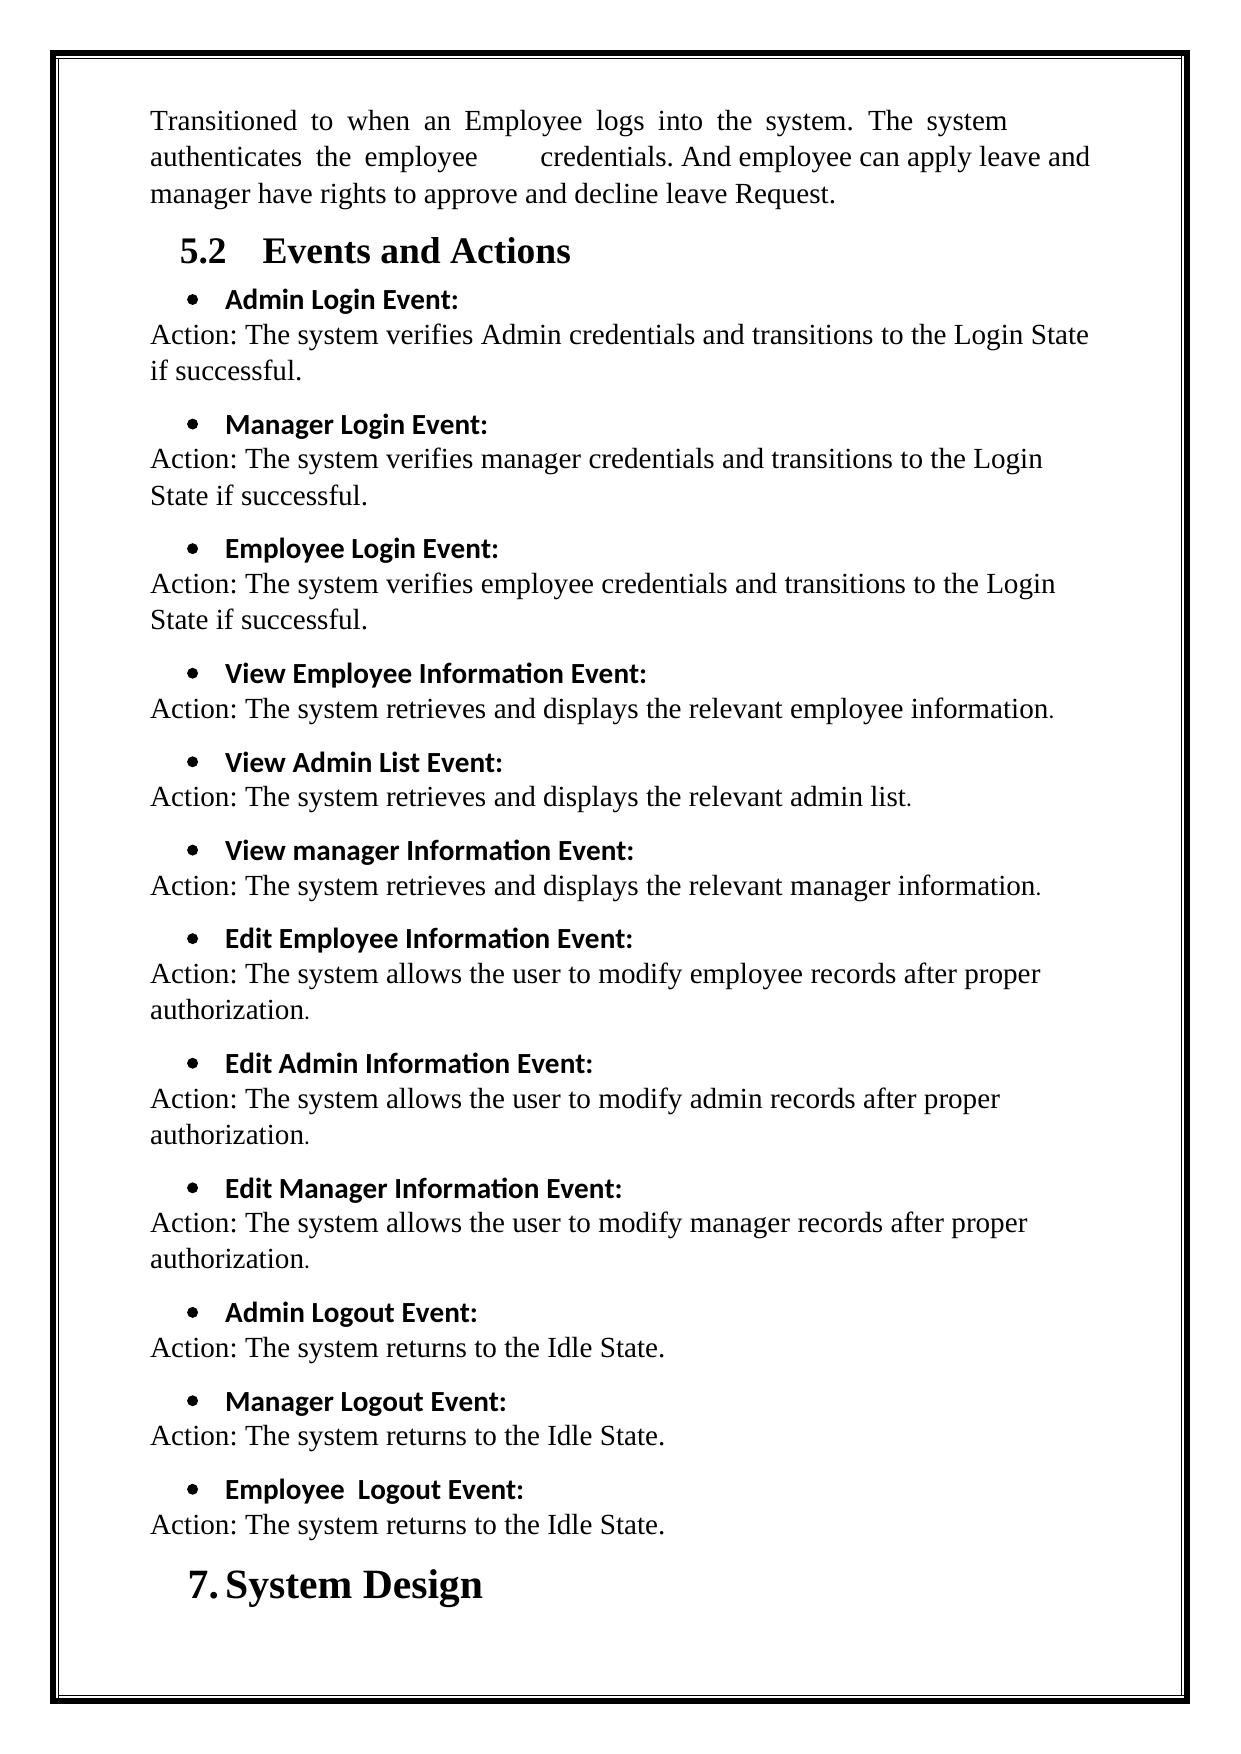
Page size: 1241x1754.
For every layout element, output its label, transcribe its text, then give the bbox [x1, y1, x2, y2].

text Action: The system returns to the Idle State. [150, 1418, 1090, 1452]
list Edit Employee Information Event: [187, 921, 1090, 956]
text Action: The system retrieves and displays the relevant admin list. [150, 779, 1090, 813]
list Admin Logout Event: [187, 1294, 1090, 1330]
text Action: The system allows the user to modify employee records after proper authorization. [150, 956, 1090, 1026]
list Admin Login Event: [187, 281, 1090, 317]
list View Employee Information Event: [187, 655, 1090, 691]
list View manager Information Event: [187, 832, 1090, 868]
text Action: The system verifies Admin credentials and transitions to the Login State if successful. [150, 317, 1090, 387]
list View Admin List Event: [187, 744, 1090, 779]
list Edit Manager Information Event: [187, 1170, 1090, 1205]
text Action: The system allows the user to modify manager records after proper authorization. [150, 1205, 1090, 1275]
list Manager Logout Event: [187, 1383, 1090, 1418]
list Employee Login Event: [187, 531, 1090, 566]
list Events and Actions [179, 228, 1090, 272]
list Employee Logout Event: [187, 1471, 1090, 1507]
text Action: The system retrieves and displays the relevant employee information. [150, 691, 1090, 724]
list Edit Admin Information Event: [187, 1045, 1090, 1081]
list Manager Login Event: [187, 406, 1090, 442]
text Action: The system returns to the Idle State. [150, 1507, 1090, 1540]
text Action: The system verifies employee credentials and transitions to the Login State if successful. [150, 566, 1090, 636]
text Action: The system allows the user to modify admin records after proper authorization. [150, 1081, 1090, 1150]
text Action: The system retrieves and displays the relevant manager information. [150, 868, 1090, 901]
list System Design [187, 1559, 1090, 1607]
text Action: The system verifies manager credentials and transitions to the Login State if successful. [150, 442, 1090, 511]
text Action: The system returns to the Idle State. [150, 1330, 1090, 1363]
text Transitioned to when an Employee logs into the system. The system authenticates the employee credentials. And employee can apply leave and manager have rights to approve and decline leave Request. [150, 103, 1090, 209]
